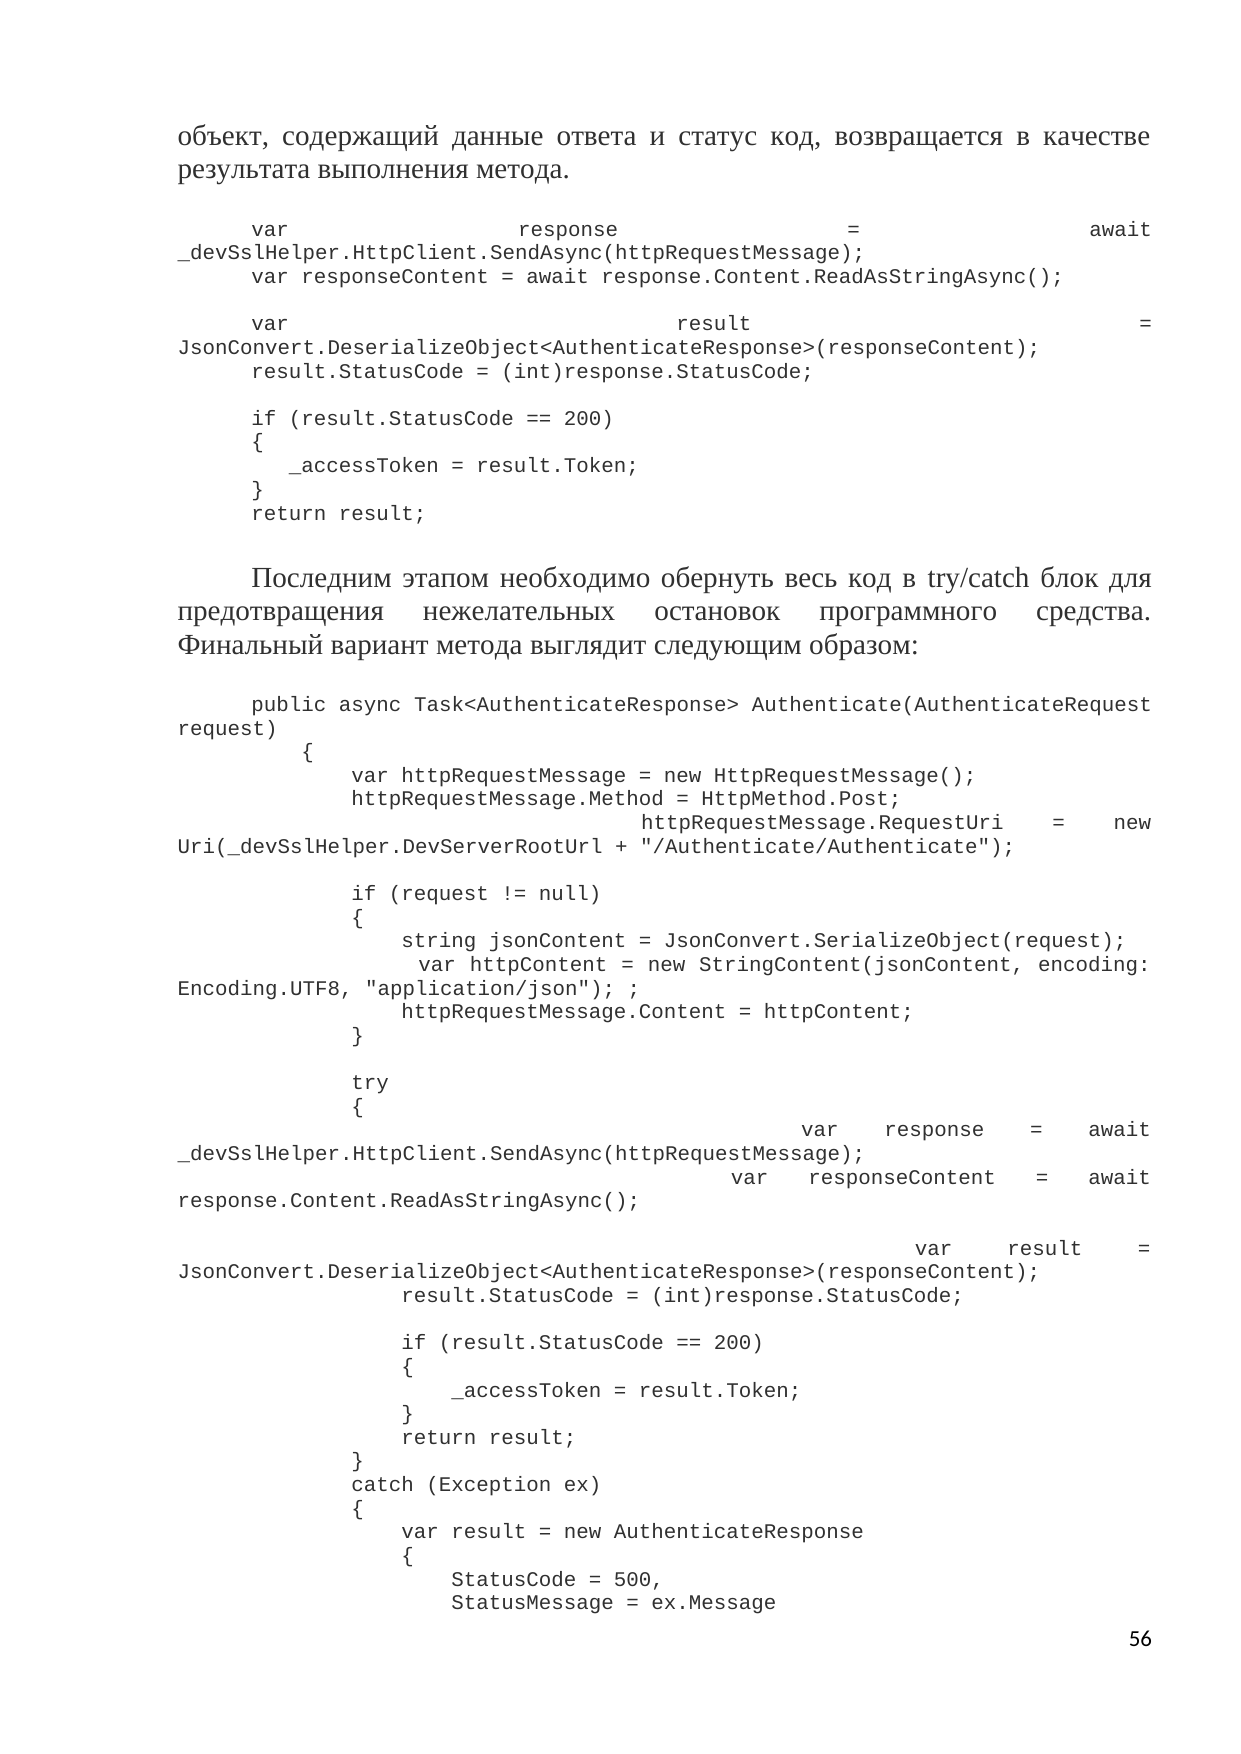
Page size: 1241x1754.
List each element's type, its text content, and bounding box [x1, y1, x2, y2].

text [177, 118, 1152, 185]
text var responseContent = await response.Content.ReadAsStringAsync(); [177, 266, 1152, 290]
text result.StatusCode = (int)response.StatusCode; [177, 361, 1152, 384]
text if (request != null) [177, 883, 1152, 907]
text var response = await _devSslHelper.HttpClient.SendAsync(httpRequestMessage); [177, 219, 1152, 266]
text { [177, 1096, 1152, 1119]
text { [177, 1498, 1152, 1521]
text string jsonContent = JsonConvert.SerializeObject(request); [177, 930, 1152, 954]
text var responseContent = await response.Content.ReadAsStringAsync(); [177, 1167, 1152, 1214]
text var result = JsonConvert.DeserializeObject<AuthenticateResponse>(responseContent); [177, 1238, 1152, 1285]
text } [177, 1451, 1152, 1474]
text var result = JsonConvert.DeserializeObject<AuthenticateResponse>(responseContent); [177, 313, 1152, 361]
text } [177, 479, 1152, 502]
text if (result.StatusCode == 200) [177, 408, 1152, 432]
text } [177, 1025, 1152, 1048]
text _accessToken = result.Token; [177, 1379, 1152, 1403]
text return result; [177, 1427, 1152, 1451]
text httpRequestMessage.Content = httpContent; [177, 1001, 1152, 1025]
text try [177, 1072, 1152, 1096]
text { [177, 1356, 1152, 1379]
text return result; [177, 502, 1152, 526]
text httpRequestMessage.Method = HttpMethod.Post; [177, 788, 1152, 812]
text httpRequestMessage.RequestUri = new Uri(_devSslHelper.DevServerRootUrl + "/Authenticate/Authenticate"); [177, 812, 1152, 859]
text var httpContent = new StringContent(jsonContent, encoding: Encoding.UTF8, "application/json"); ; [177, 954, 1152, 1001]
text } [177, 1403, 1152, 1427]
text result.StatusCode = (int)response.StatusCode; [177, 1285, 1152, 1309]
text { [177, 1545, 1152, 1569]
text { [177, 432, 1152, 455]
text var httpRequestMessage = new HttpRequestMessage(); [177, 765, 1152, 788]
text StatusCode = 500, [177, 1569, 1152, 1592]
text catch (Exception ex) [177, 1474, 1152, 1498]
text var result = new AuthenticateResponse [177, 1521, 1152, 1545]
text StatusMessage = ex.Message [177, 1592, 1152, 1616]
text if (result.StatusCode == 200) [177, 1332, 1152, 1356]
text { [177, 741, 1152, 765]
text { [177, 907, 1152, 930]
text Последним этапом необходимо обернуть весь код в try/catch блок для предотвращения нежелательных остановок программного средства. Финальный вариант метода выглядит следующим образом: [177, 560, 1152, 660]
text _accessToken = result.Token; [177, 455, 1152, 479]
text public async Task<AuthenticateResponse> Authenticate(AuthenticateRequest request) [177, 694, 1152, 741]
text var response = await _devSslHelper.HttpClient.SendAsync(httpRequestMessage); [177, 1119, 1152, 1167]
